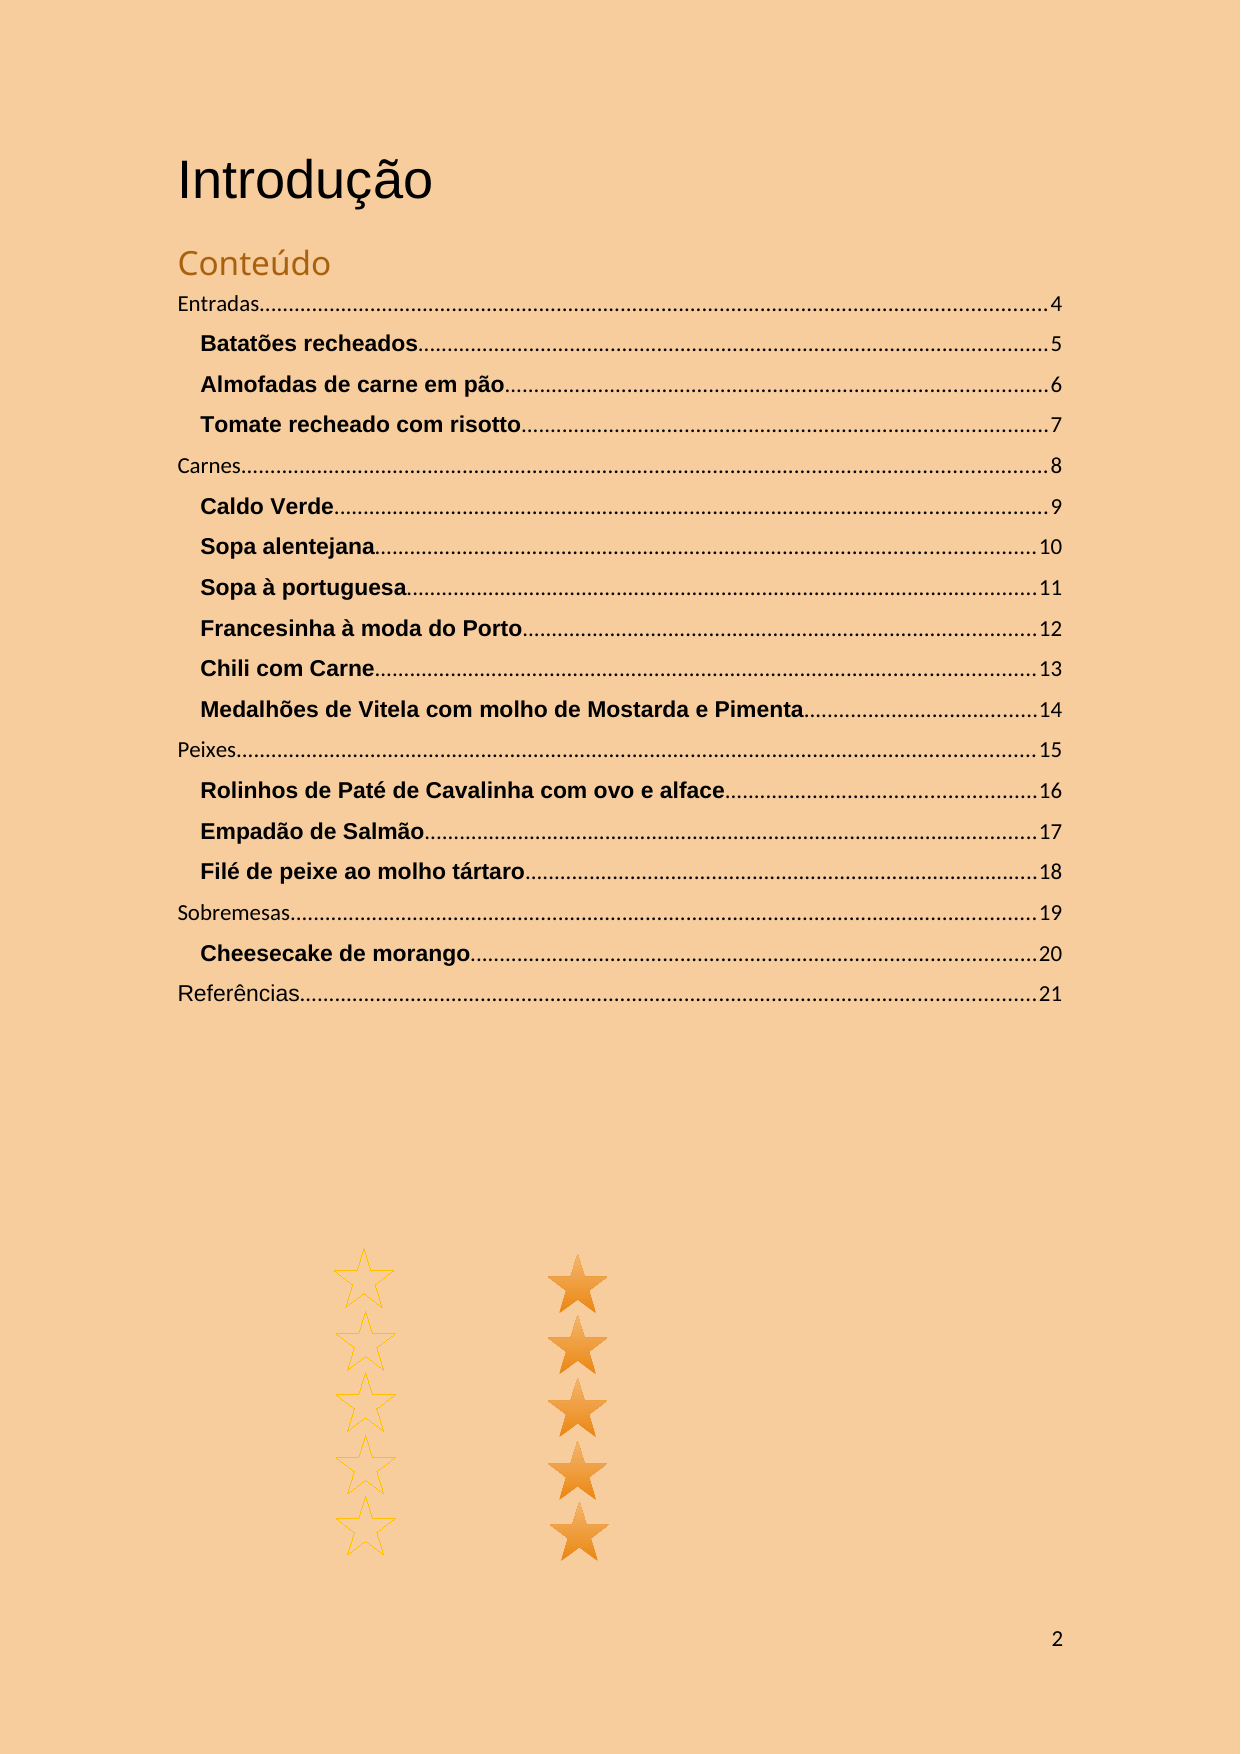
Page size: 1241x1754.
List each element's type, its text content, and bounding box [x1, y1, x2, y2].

text Introdução [177, 148, 1063, 210]
